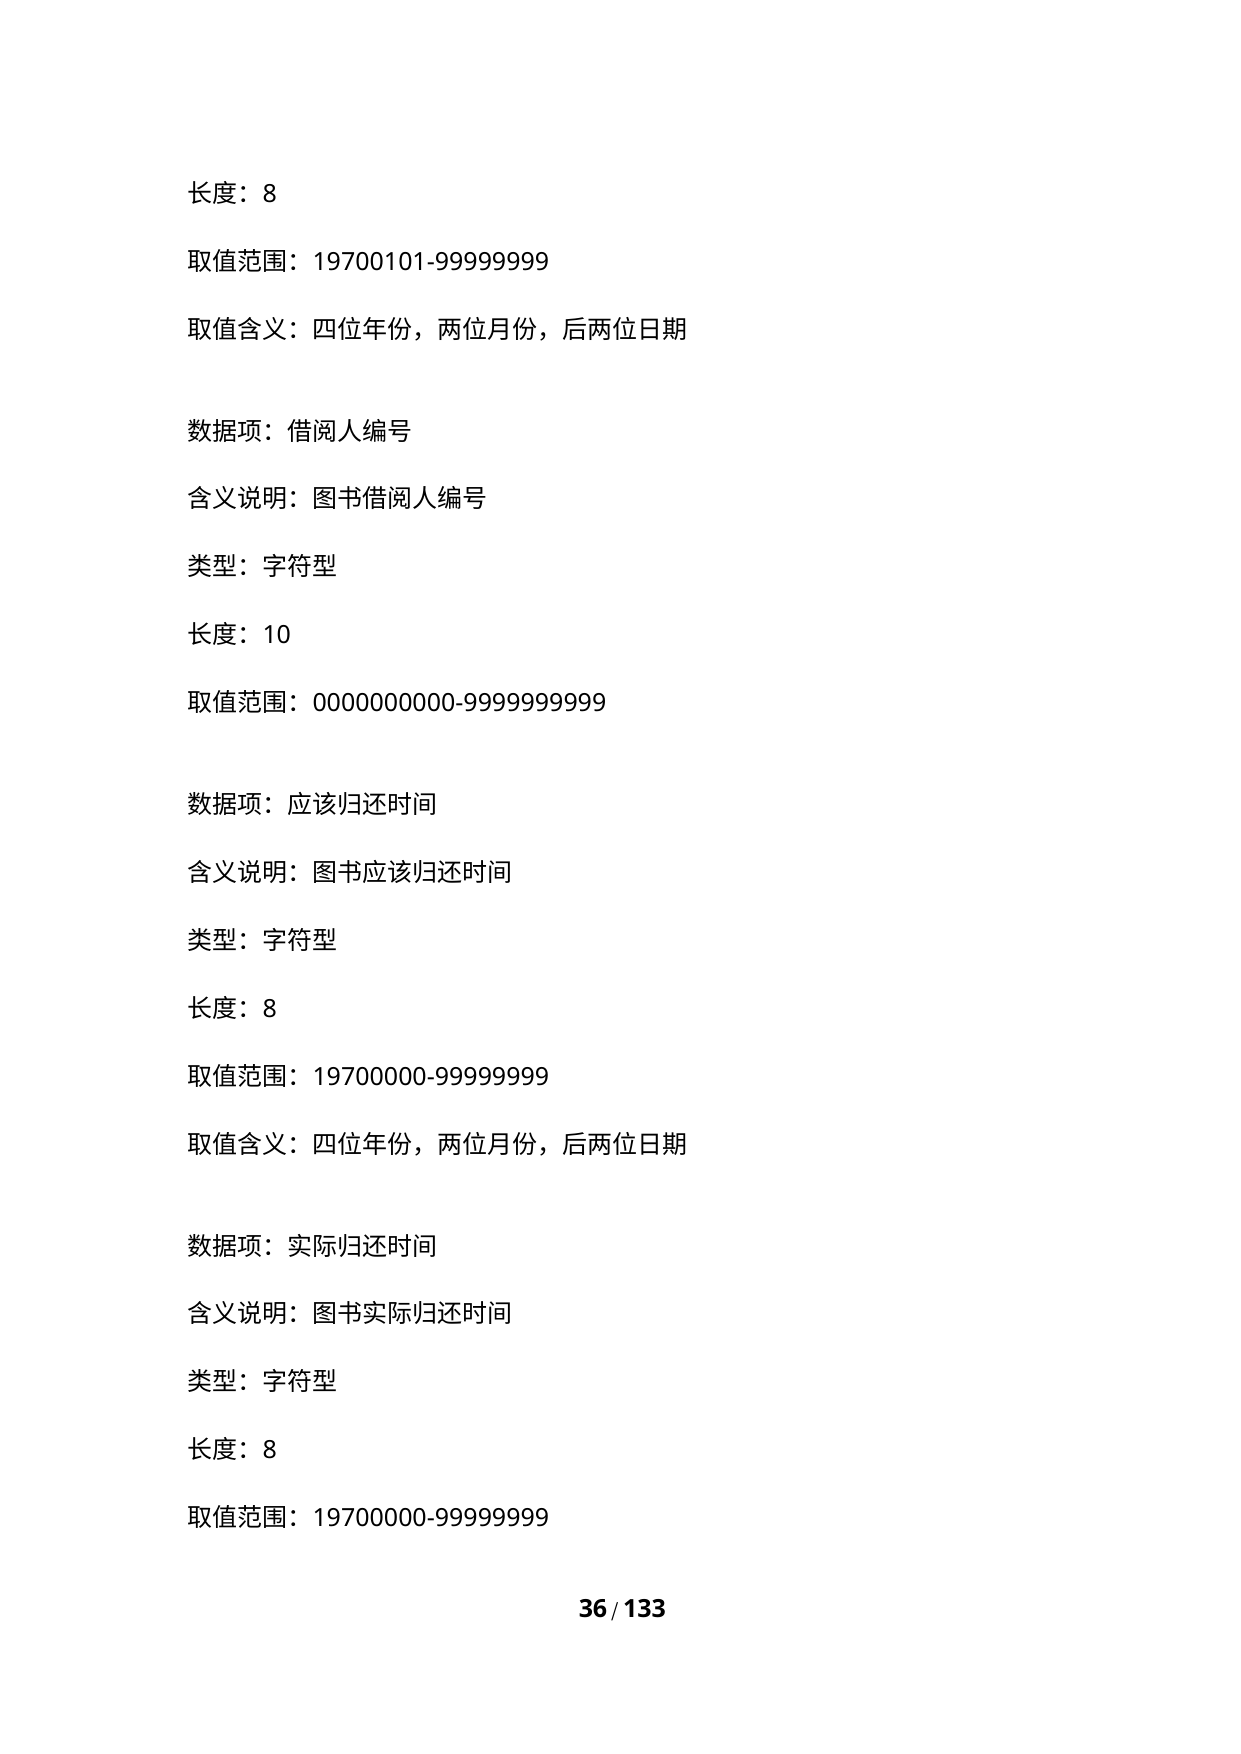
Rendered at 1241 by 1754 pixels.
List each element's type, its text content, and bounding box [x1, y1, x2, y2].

text 取值范围：19700000-99999999 [187, 1040, 1053, 1108]
text 长度：10 [187, 599, 1053, 667]
text 取值含义：四位年份，两位月份，后两位日期 [187, 293, 1053, 361]
text 含义说明：图书实际归还时间 [187, 1278, 1053, 1346]
text 数据项：应该归还时间 [187, 769, 1053, 837]
text 长度：8 [187, 1414, 1053, 1482]
text 数据项：实际归还时间 [187, 1210, 1053, 1278]
text 含义说明：图书应该归还时间 [187, 837, 1053, 904]
text 取值范围：19700000-99999999 [187, 1482, 1053, 1550]
text 含义说明：图书借阅人编号 [187, 463, 1053, 531]
text 类型：字符型 [187, 904, 1053, 972]
text 长度：8 [187, 157, 1053, 225]
text 数据项：借阅人编号 [187, 395, 1053, 463]
text 取值范围：0000000000-9999999999 [187, 667, 1053, 735]
text 取值范围：19700101-99999999 [187, 225, 1053, 293]
text 类型：字符型 [187, 1346, 1053, 1414]
text 类型：字符型 [187, 531, 1053, 599]
text 取值含义：四位年份，两位月份，后两位日期 [187, 1108, 1053, 1176]
text 长度：8 [187, 972, 1053, 1040]
